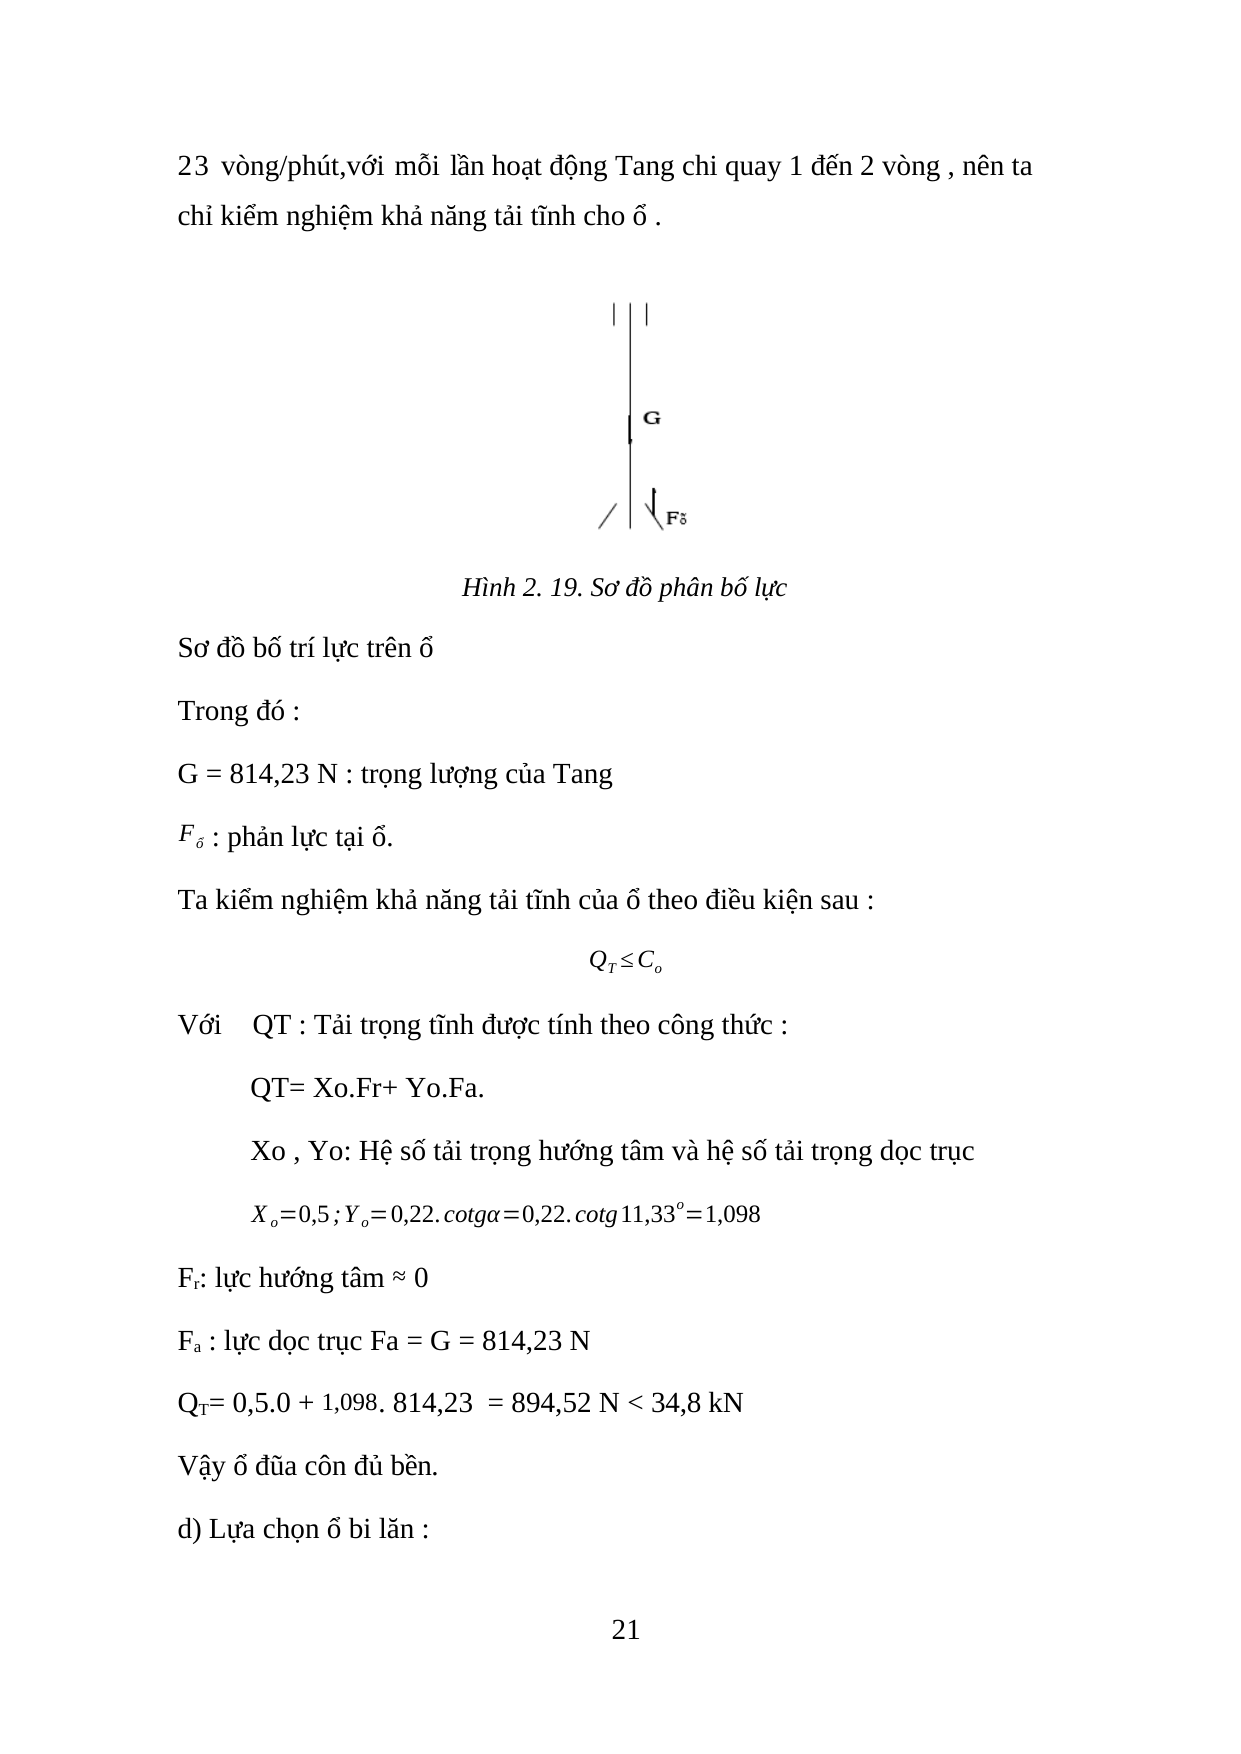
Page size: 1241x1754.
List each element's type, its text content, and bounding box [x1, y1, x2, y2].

text d) Lựa chọn ổ bi lăn : [177, 1511, 1075, 1545]
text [177, 148, 1075, 232]
text QT= 0,5.0 + . 814,23 = 894,52 N < 34,8 kN [177, 1386, 1075, 1419]
text Fa : lực dọc trục Fa = G = 814,23 N [177, 1323, 1075, 1356]
text G = 814,23 N : trọng lượng của Tang [177, 756, 1075, 790]
picture [499, 260, 753, 542]
text Ta kiểm nghiệm khả năng tải tĩnh của ổ theo điều kiện sau : [177, 882, 1075, 915]
text Xo , Yo: Hệ số tải trọng hướng tâm và hệ số tải trọng dọc trục [177, 1133, 1075, 1167]
text Vậy ổ đũa côn đủ bền. [177, 1448, 1075, 1482]
text Với QT : Tải trọng tĩnh được tính theo công thức : [177, 1007, 1075, 1041]
text : phản lực tại ổ. [177, 819, 1075, 852]
text Sơ đồ bố trí lực trên ổ [177, 631, 1075, 664]
text QT= Xo.Fr+ Yo.Fa. [177, 1070, 1075, 1104]
text Trong đó : [177, 693, 1075, 727]
subtitle Hình 2. 19. Sơ đồ phân bố lực [177, 571, 1075, 602]
text Fr: lực hướng tâm 0 [177, 1260, 1075, 1293]
